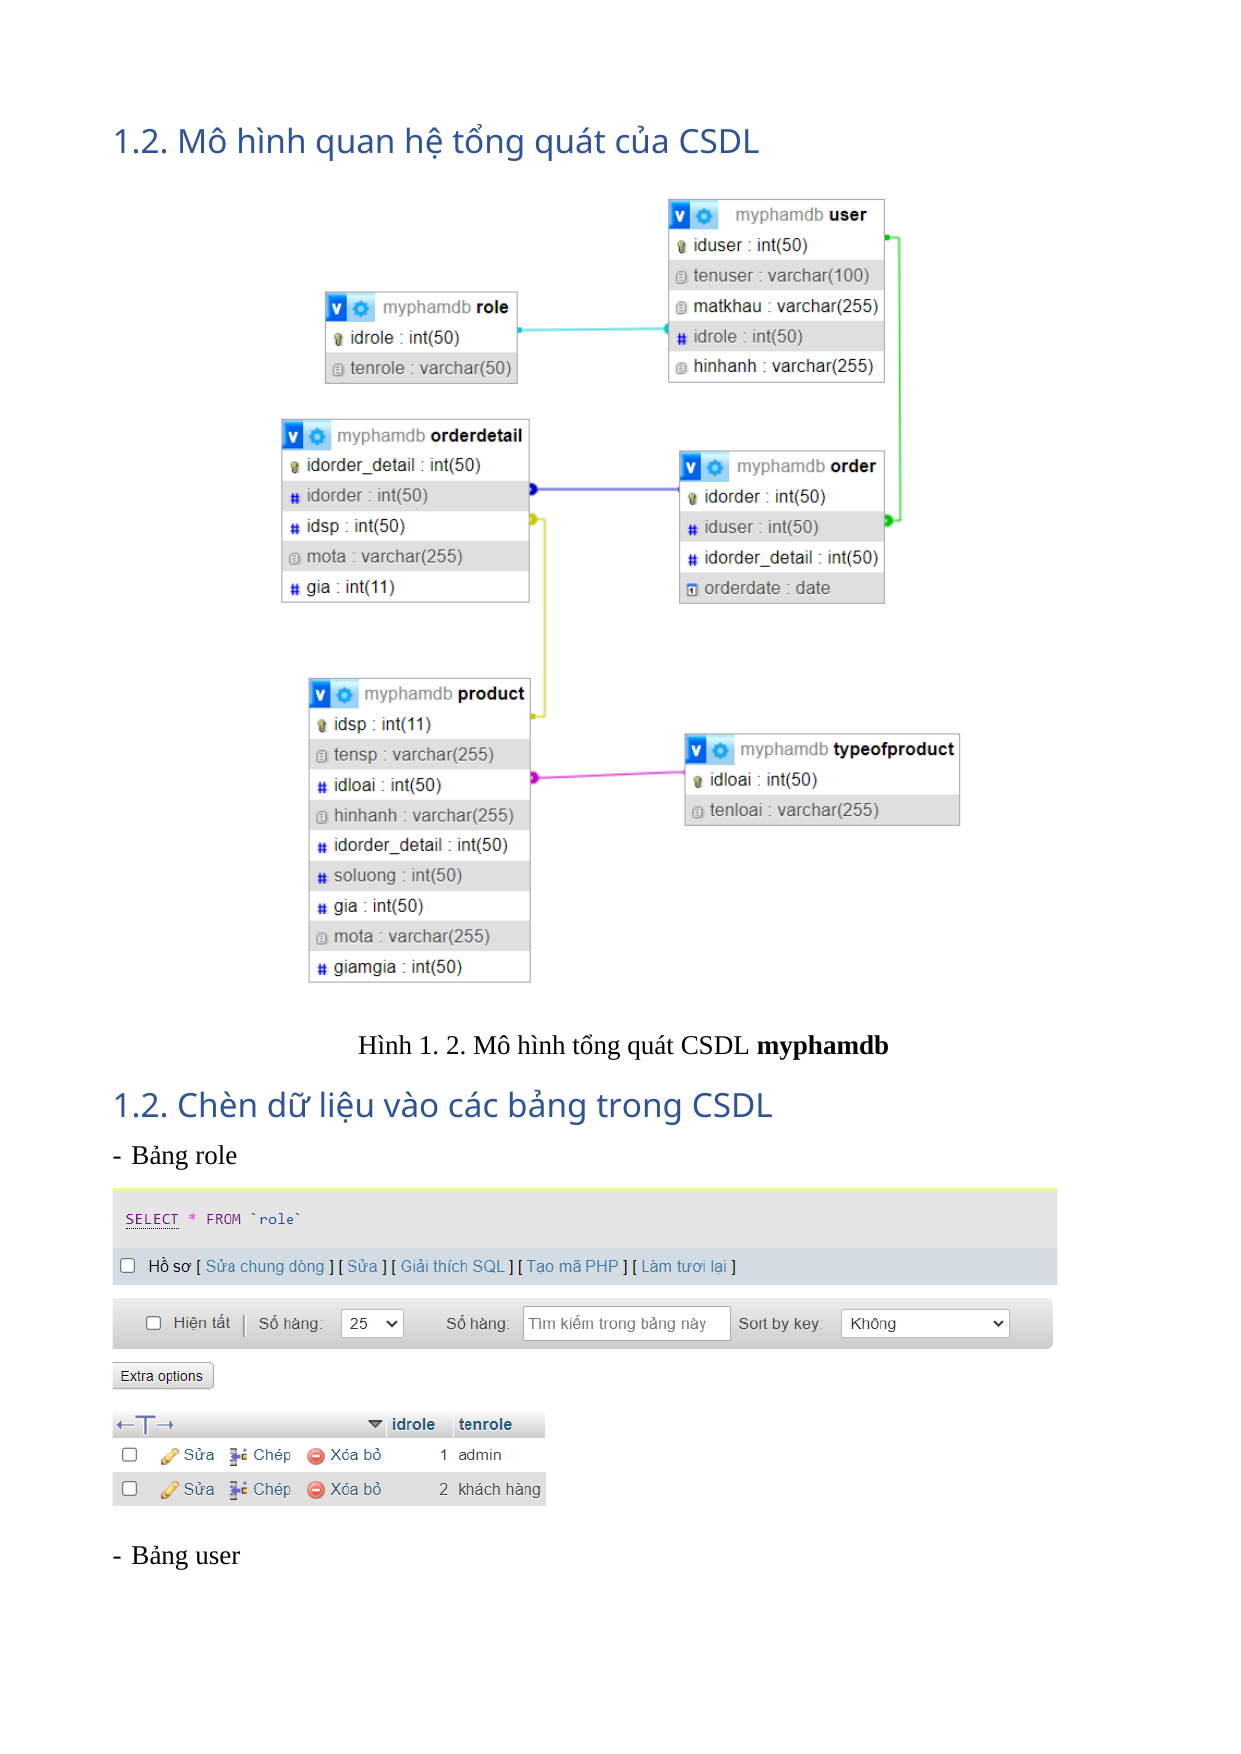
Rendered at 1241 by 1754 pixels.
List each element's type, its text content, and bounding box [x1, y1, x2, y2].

subtitle 1.2. Mô hình quan hệ tổng quát của CSDL [112, 118, 1134, 163]
picture [205, 175, 1043, 1011]
picture [112, 1188, 1058, 1520]
list Bảng user [112, 1539, 1134, 1570]
text Hình 1. 2. Mô hình tổng quát CSDL myphamdb [112, 1029, 1134, 1061]
subtitle 1.2. Chèn dữ liệu vào các bảng trong CSDL [112, 1081, 1134, 1127]
list Bảng role [112, 1139, 1134, 1170]
